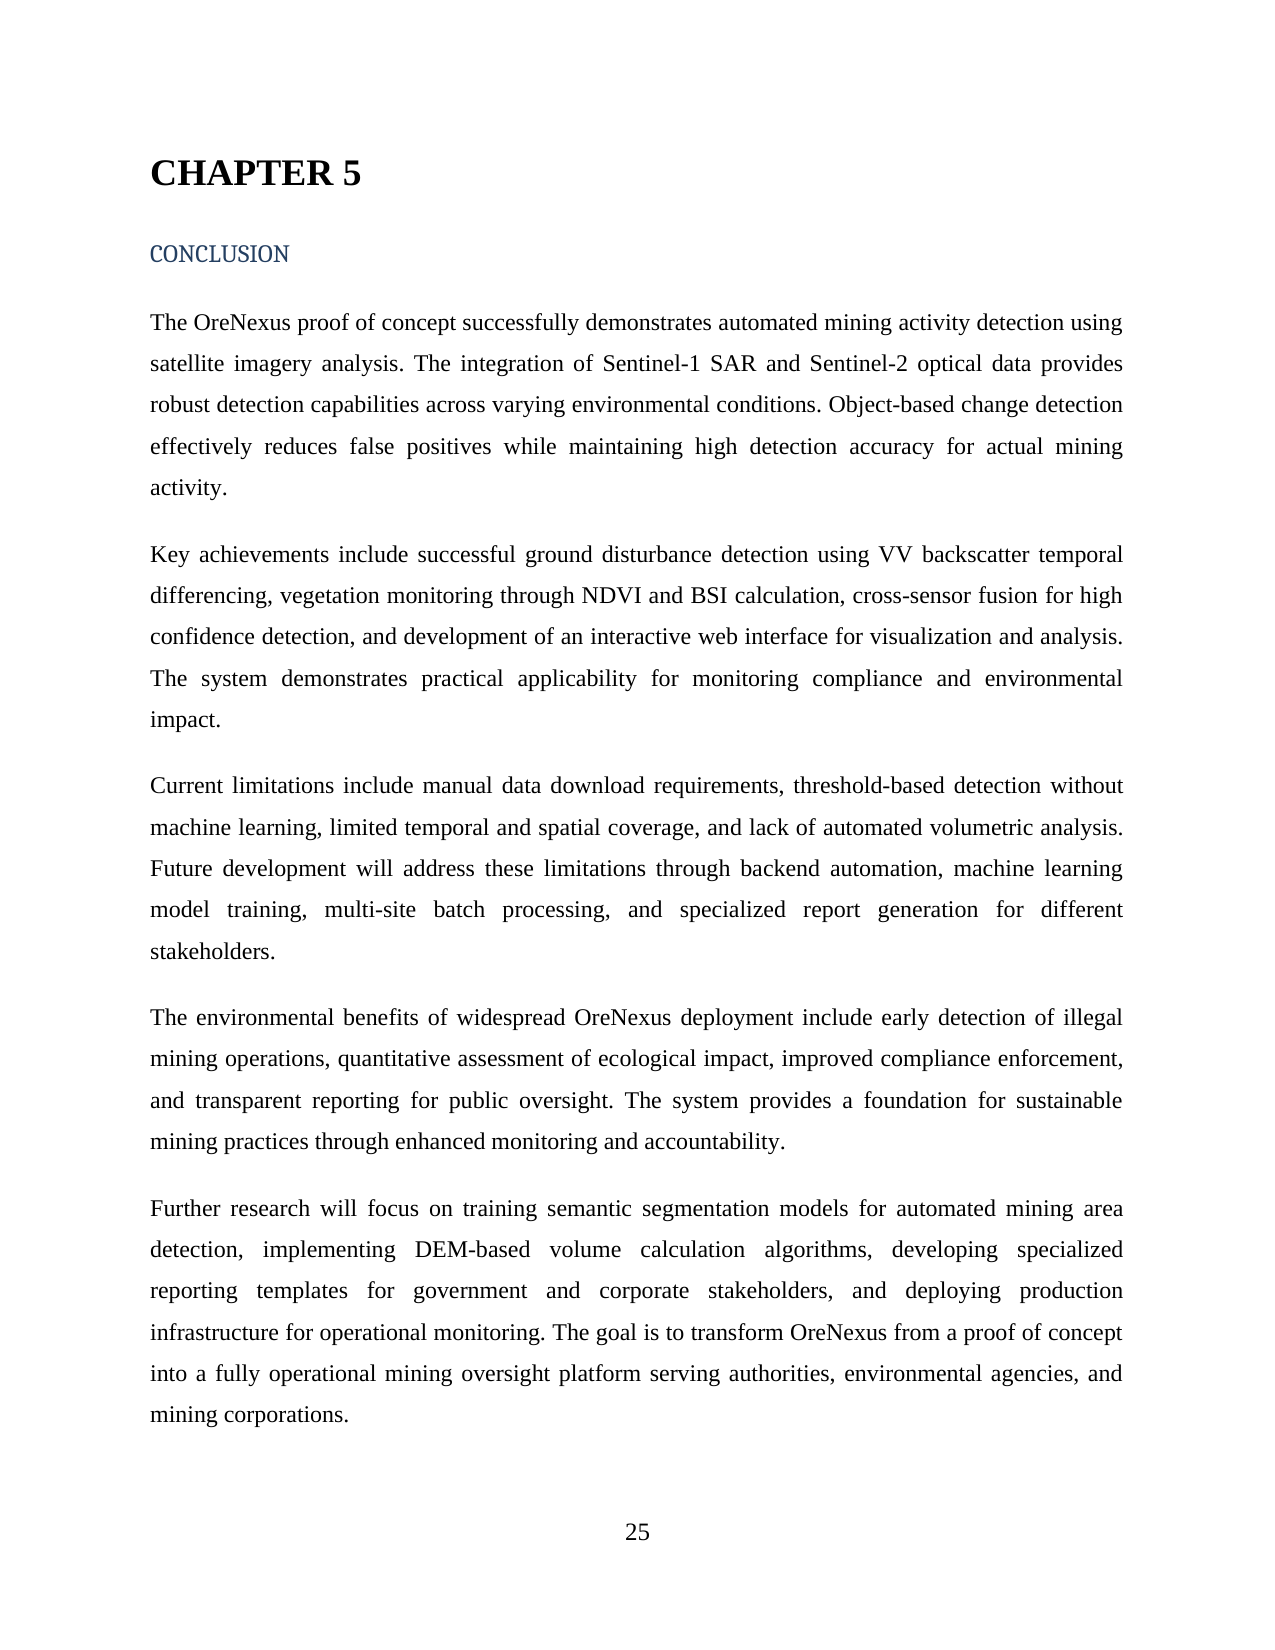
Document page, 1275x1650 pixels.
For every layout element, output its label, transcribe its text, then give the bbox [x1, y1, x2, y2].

text The environmental benefits of widespread OreNexus deployment include early detection of illegal mining operations, quantitative assessment of ecological impact, improved compliance enforcement, and transparent reporting for public oversight. The system provides a foundation for sustainable mining practices through enhanced monitoring and accountability. [150, 1003, 1125, 1155]
text Further research will focus on training semantic segmentation models for automated mining area detection, implementing DEM-based volume calculation algorithms, developing specialized reporting templates for government and corporate stakeholders, and deploying production infrastructure for operational monitoring. The goal is to transform OreNexus from a proof of concept into a fully operational mining oversight platform serving authorities, environmental agencies, and mining corporations. [150, 1193, 1125, 1428]
subtitle CONCLUSION [150, 240, 1125, 268]
text Key achievements include successful ground disturbance detection using VV backscatter temporal differencing, vegetation monitoring through NDVI and BSI calculation, cross-sensor fusion for high confidence detection, and development of an interactive web interface for visualization and analysis. The system demonstrates practical applicability for monitoring compliance and environmental impact. [150, 539, 1125, 733]
text The OreNexus proof of concept successfully demonstrates automated mining activity detection using satellite imagery analysis. The integration of Sentinel-1 SAR and Sentinel-2 optical data provides robust detection capabilities across varying environmental conditions. Object-based change detection effectively reduces false positives while maintaining high detection accuracy for actual mining activity. [150, 308, 1125, 501]
text Current limitations include manual data download requirements, threshold-based detection without machine learning, limited temporal and spatial coverage, and lack of automated volumetric analysis. Future development will address these limitations through backend automation, machine learning model training, multi-site batch processing, and specialized report generation for different stakeholders. [150, 771, 1125, 964]
subtitle CHAPTER 5 [150, 150, 1125, 193]
